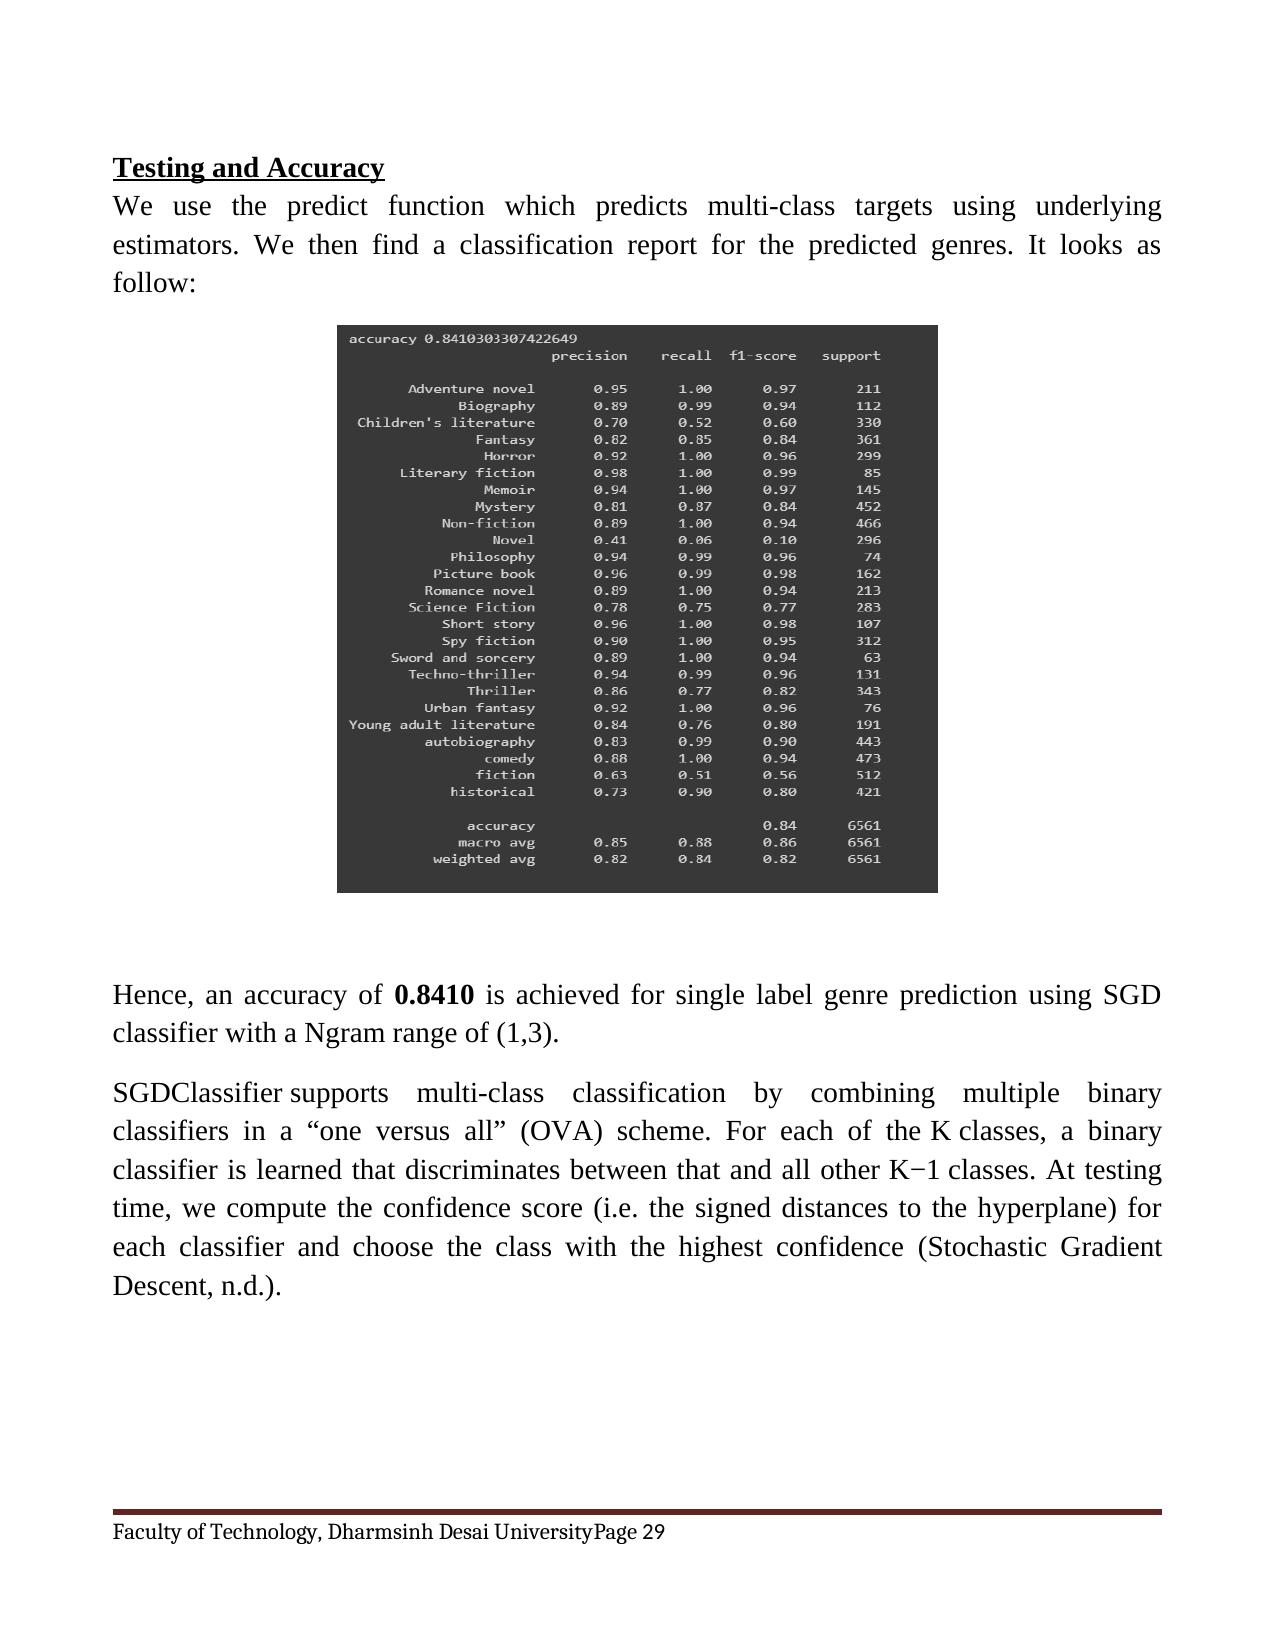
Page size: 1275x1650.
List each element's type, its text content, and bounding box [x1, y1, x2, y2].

text We use the predict function which predicts multi-class targets using underlying estimators. We then find a classification report for the predicted genres. It looks as follow: [112, 188, 1162, 299]
text SGDClassifier supports multi-class classification by combining multiple binary classifiers in a “one versus all” (OVA) scheme. For each of the K classes, a binary classifier is learned that discriminates between that and all other K−1 classes. At testing time, we compute the confidence score (i.e. the signed distances to the hyperplane) for each classifier and choose the class with the highest confidence . [112, 1075, 1162, 1204]
text SGDClassifier supports multi-class classification by combining multiple binary classifiers in a “one versus all” (OVA) scheme. For each of the K classes, a binary classifier is learned that discriminates between that and all other K−1 classes. At testing time, we compute the confidence score (i.e. the signed distances to the hyperplane) for each classifier and choose the class with the highest confidence . [112, 1205, 1162, 1301]
picture [337, 325, 938, 893]
text Hence, an accuracy of 0.8410 is achieved for single label genre prediction using SGD classifier with a Ngram range of (1,3). [112, 977, 1162, 1049]
subtitle Testing and Accuracy [112, 150, 1162, 183]
